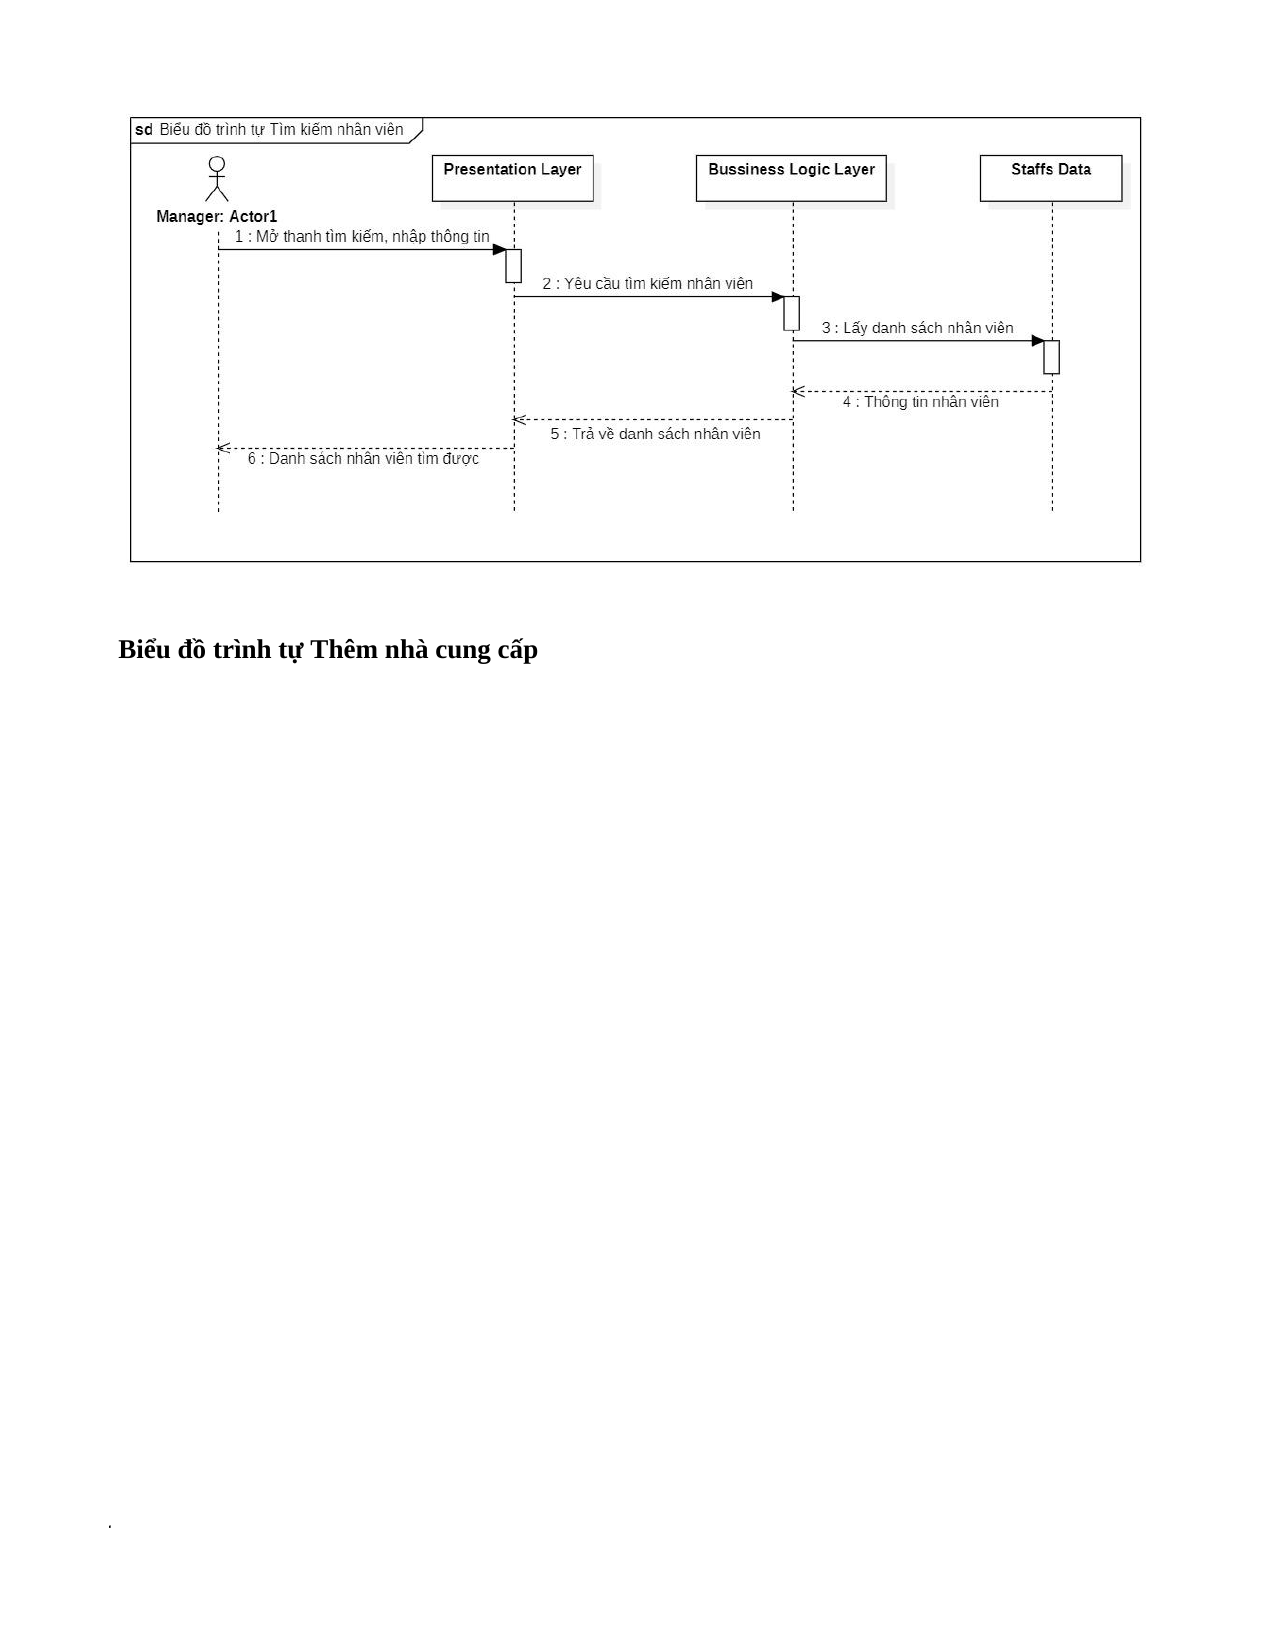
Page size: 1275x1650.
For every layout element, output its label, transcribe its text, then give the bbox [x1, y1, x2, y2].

picture [118, 105, 1187, 608]
text Biểu đồ trình tự Thêm nhà cung cấp [118, 633, 1186, 664]
